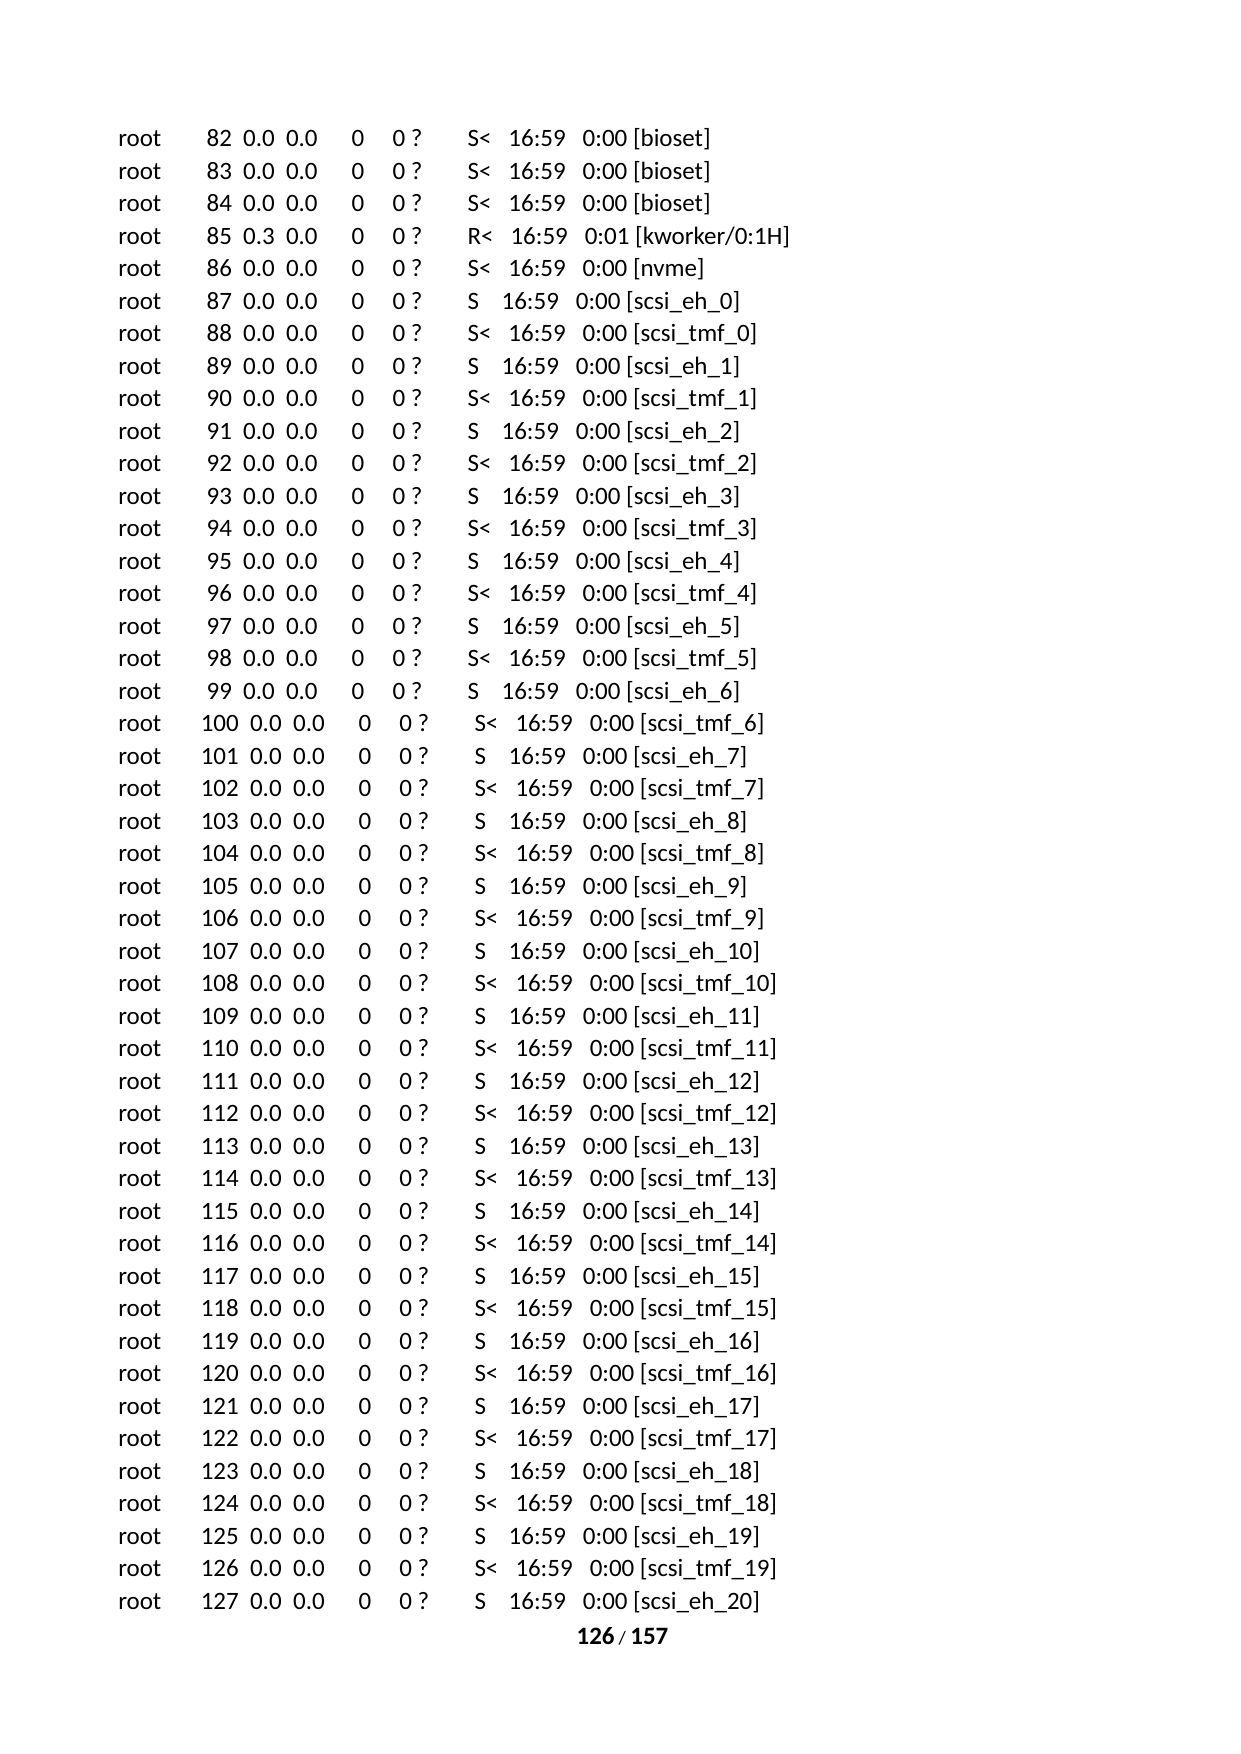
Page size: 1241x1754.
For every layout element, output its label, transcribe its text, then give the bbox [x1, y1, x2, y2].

text root 100 0.0 0.0 0 0 ? S< 16:59 0:00 [scsi_tmf_6] [118, 707, 1122, 739]
text root 109 0.0 0.0 0 0 ? S 16:59 0:00 [scsi_eh_11] [118, 999, 1122, 1032]
text root 114 0.0 0.0 0 0 ? S< 16:59 0:00 [scsi_tmf_13] [118, 1162, 1122, 1194]
text root 110 0.0 0.0 0 0 ? S< 16:59 0:00 [scsi_tmf_11] [118, 1032, 1122, 1064]
text root 95 0.0 0.0 0 0 ? S 16:59 0:00 [scsi_eh_4] [118, 544, 1122, 577]
text root 122 0.0 0.0 0 0 ? S< 16:59 0:00 [scsi_tmf_17] [118, 1422, 1122, 1454]
text root 115 0.0 0.0 0 0 ? S 16:59 0:00 [scsi_eh_14] [118, 1194, 1122, 1227]
text root 111 0.0 0.0 0 0 ? S 16:59 0:00 [scsi_eh_12] [118, 1064, 1122, 1097]
text root 91 0.0 0.0 0 0 ? S 16:59 0:00 [scsi_eh_2] [118, 414, 1122, 447]
text root 101 0.0 0.0 0 0 ? S 16:59 0:00 [scsi_eh_7] [118, 739, 1122, 772]
text root 117 0.0 0.0 0 0 ? S 16:59 0:00 [scsi_eh_15] [118, 1259, 1122, 1292]
text root 102 0.0 0.0 0 0 ? S< 16:59 0:00 [scsi_tmf_7] [118, 772, 1122, 804]
text root 82 0.0 0.0 0 0 ? S< 16:59 0:00 [bioset] [118, 122, 1122, 154]
text root 84 0.0 0.0 0 0 ? S< 16:59 0:00 [bioset] [118, 187, 1122, 219]
text root 126 0.0 0.0 0 0 ? S< 16:59 0:00 [scsi_tmf_19] [118, 1552, 1122, 1584]
text root 83 0.0 0.0 0 0 ? S< 16:59 0:00 [bioset] [118, 154, 1122, 187]
text root 86 0.0 0.0 0 0 ? S< 16:59 0:00 [nvme] [118, 252, 1122, 284]
text root 112 0.0 0.0 0 0 ? S< 16:59 0:00 [scsi_tmf_12] [118, 1097, 1122, 1129]
text root 93 0.0 0.0 0 0 ? S 16:59 0:00 [scsi_eh_3] [118, 479, 1122, 512]
text root 90 0.0 0.0 0 0 ? S< 16:59 0:00 [scsi_tmf_1] [118, 382, 1122, 414]
text root 89 0.0 0.0 0 0 ? S 16:59 0:00 [scsi_eh_1] [118, 349, 1122, 382]
text root 118 0.0 0.0 0 0 ? S< 16:59 0:00 [scsi_tmf_15] [118, 1292, 1122, 1324]
text root 113 0.0 0.0 0 0 ? S 16:59 0:00 [scsi_eh_13] [118, 1129, 1122, 1162]
text root 119 0.0 0.0 0 0 ? S 16:59 0:00 [scsi_eh_16] [118, 1324, 1122, 1357]
text root 108 0.0 0.0 0 0 ? S< 16:59 0:00 [scsi_tmf_10] [118, 967, 1122, 999]
text root 99 0.0 0.0 0 0 ? S 16:59 0:00 [scsi_eh_6] [118, 674, 1122, 707]
text root 120 0.0 0.0 0 0 ? S< 16:59 0:00 [scsi_tmf_16] [118, 1357, 1122, 1389]
text root 98 0.0 0.0 0 0 ? S< 16:59 0:00 [scsi_tmf_5] [118, 642, 1122, 674]
text root 104 0.0 0.0 0 0 ? S< 16:59 0:00 [scsi_tmf_8] [118, 837, 1122, 869]
text root 107 0.0 0.0 0 0 ? S 16:59 0:00 [scsi_eh_10] [118, 934, 1122, 967]
text root 105 0.0 0.0 0 0 ? S 16:59 0:00 [scsi_eh_9] [118, 869, 1122, 902]
text root 123 0.0 0.0 0 0 ? S 16:59 0:00 [scsi_eh_18] [118, 1454, 1122, 1487]
text root 92 0.0 0.0 0 0 ? S< 16:59 0:00 [scsi_tmf_2] [118, 447, 1122, 479]
text root 127 0.0 0.0 0 0 ? S 16:59 0:00 [scsi_eh_20] [118, 1584, 1122, 1617]
text root 116 0.0 0.0 0 0 ? S< 16:59 0:00 [scsi_tmf_14] [118, 1227, 1122, 1259]
text root 87 0.0 0.0 0 0 ? S 16:59 0:00 [scsi_eh_0] [118, 284, 1122, 317]
text root 106 0.0 0.0 0 0 ? S< 16:59 0:00 [scsi_tmf_9] [118, 902, 1122, 934]
text root 88 0.0 0.0 0 0 ? S< 16:59 0:00 [scsi_tmf_0] [118, 317, 1122, 349]
text root 125 0.0 0.0 0 0 ? S 16:59 0:00 [scsi_eh_19] [118, 1519, 1122, 1552]
text root 103 0.0 0.0 0 0 ? S 16:59 0:00 [scsi_eh_8] [118, 804, 1122, 837]
text root 124 0.0 0.0 0 0 ? S< 16:59 0:00 [scsi_tmf_18] [118, 1487, 1122, 1519]
text root 94 0.0 0.0 0 0 ? S< 16:59 0:00 [scsi_tmf_3] [118, 512, 1122, 544]
text root 121 0.0 0.0 0 0 ? S 16:59 0:00 [scsi_eh_17] [118, 1389, 1122, 1422]
text root 85 0.3 0.0 0 0 ? R< 16:59 0:01 [kworker/0:1H] [118, 219, 1122, 252]
text root 97 0.0 0.0 0 0 ? S 16:59 0:00 [scsi_eh_5] [118, 609, 1122, 642]
text root 96 0.0 0.0 0 0 ? S< 16:59 0:00 [scsi_tmf_4] [118, 577, 1122, 609]
